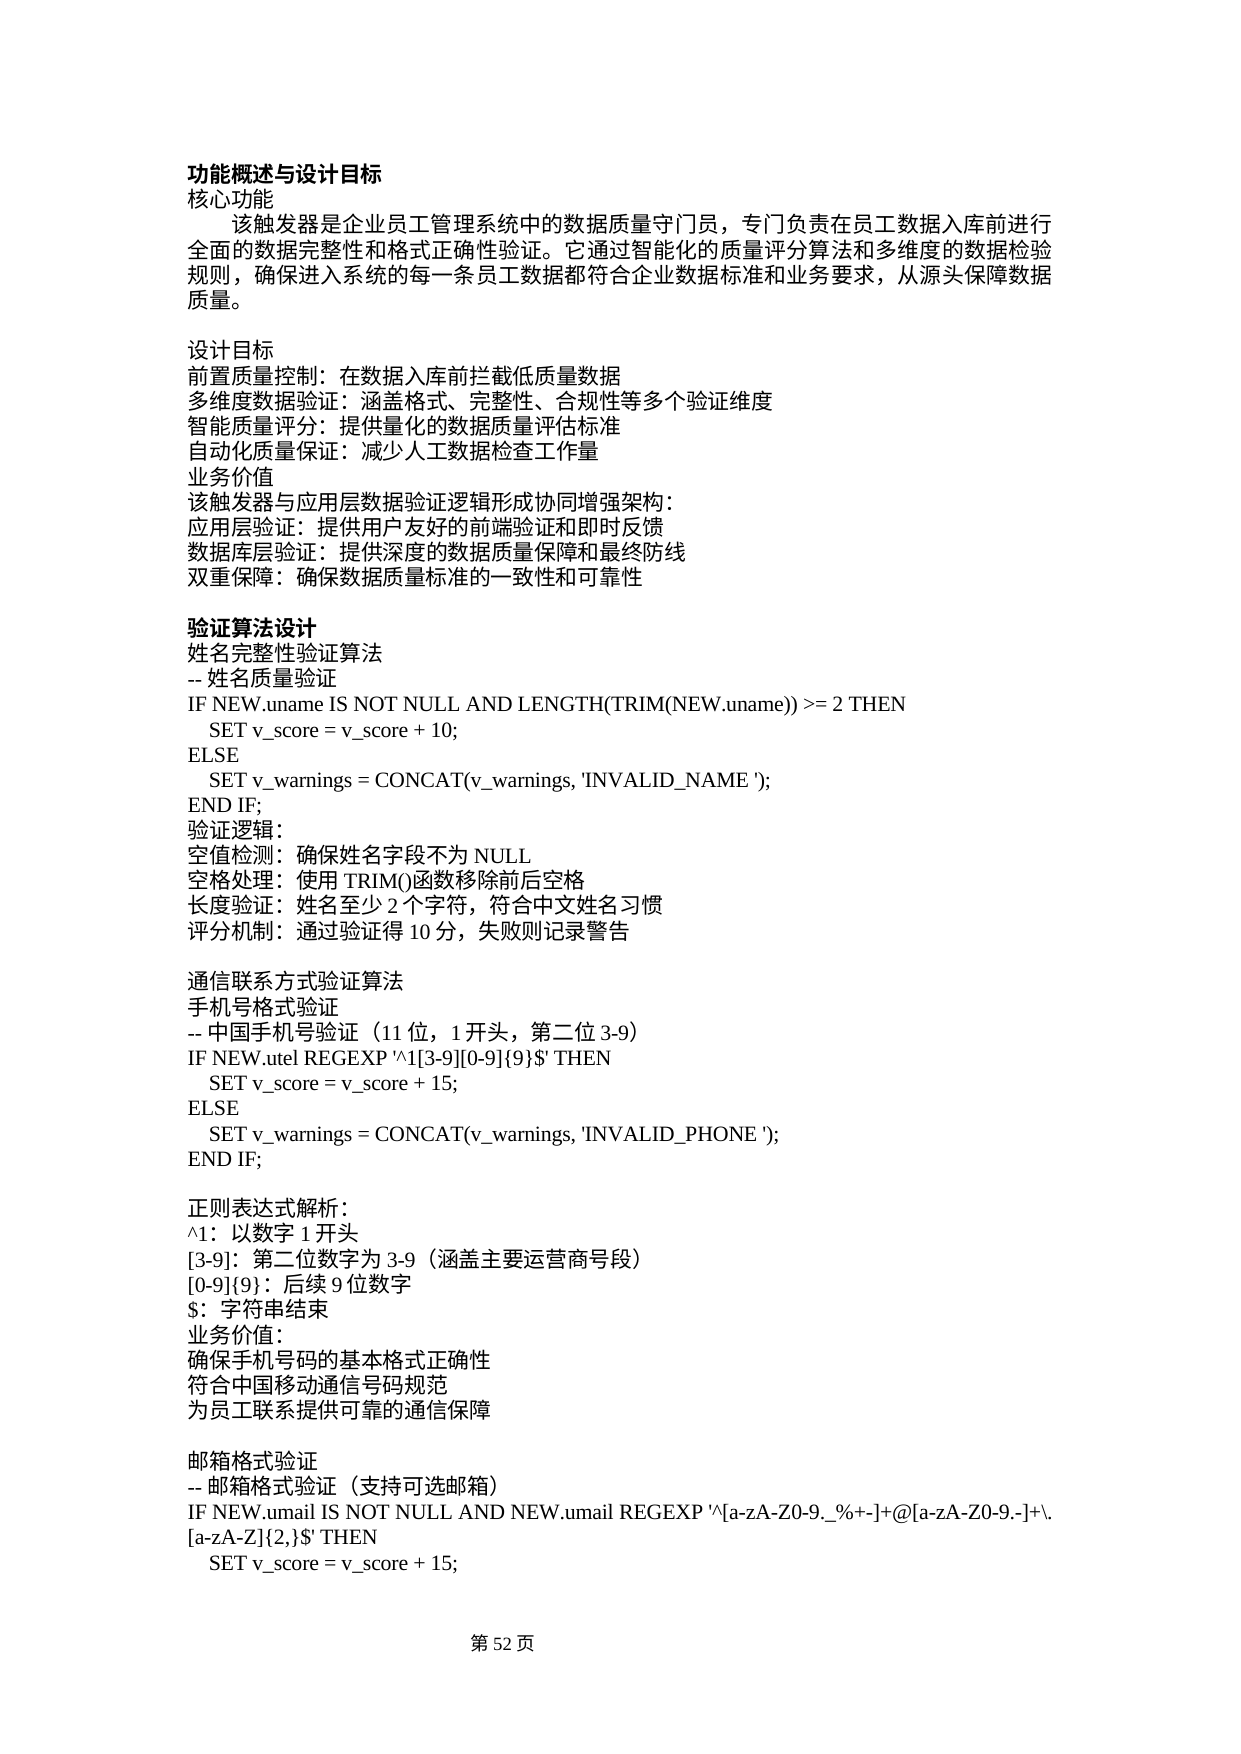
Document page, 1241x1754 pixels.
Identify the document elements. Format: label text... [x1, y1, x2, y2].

text $：字符串结束 [187, 1297, 1053, 1323]
text 验证逻辑： [187, 817, 1053, 843]
text IF NEW.uname IS NOT NULL AND LENGTH(TRIM(NEW.uname)) >= 2 THEN [187, 691, 1053, 717]
text -- 姓名质量验证 [187, 666, 1053, 691]
text 该触发器与应用层数据验证逻辑形成协同增强架构： [187, 490, 1053, 515]
text -- 邮箱格式验证（支持可选邮箱） [187, 1474, 1053, 1499]
text 前置质量控制：在数据入库前拦截低质量数据 [187, 364, 1053, 389]
text IF NEW.utel REGEXP '^1[3-9][0-9]{9}$' THEN [187, 1045, 1053, 1070]
text SET v_score = v_score + 15; [187, 1549, 1053, 1575]
text 应用层验证：提供用户友好的前端验证和即时反馈 [187, 515, 1053, 540]
text 设计目标 [187, 338, 1053, 364]
text [3-9]：第二位数字为3-9（涵盖主要运营商号段） [187, 1247, 1053, 1272]
text ^1：以数字1开头 [187, 1221, 1053, 1247]
text [0-9]{9}：后续9位数字 [187, 1272, 1053, 1297]
text ELSE [187, 1095, 1053, 1121]
text 确保手机号码的基本格式正确性 [187, 1348, 1053, 1373]
text ELSE [187, 742, 1053, 767]
text 评分机制：通过验证得10分，失败则记录警告 [187, 919, 1053, 944]
text 长度验证：姓名至少2个字符，符合中文姓名习惯 [187, 893, 1053, 919]
text 数据库层验证：提供深度的数据质量保障和最终防线 [187, 540, 1053, 565]
text SET v_warnings = CONCAT(v_warnings, 'INVALID_PHONE '); [187, 1121, 1053, 1146]
text 多维度数据验证：涵盖格式、完整性、合规性等多个验证维度 [187, 389, 1053, 414]
text SET v_warnings = CONCAT(v_warnings, 'INVALID_NAME '); [187, 767, 1053, 792]
text 姓名完整性验证算法 [187, 641, 1053, 666]
text IF NEW.umail IS NOT NULL AND NEW.umail REGEXP '^[a-zA-Z0-9._%+-]+@[a-zA-Z0-9.-]+\.[a-zA-Z]{2,}$' THEN [187, 1499, 1053, 1549]
text 通信联系方式验证算法 [187, 969, 1053, 994]
text 正则表达式解析： [187, 1196, 1053, 1221]
text 业务价值： [187, 1323, 1053, 1348]
text END IF; [187, 792, 1053, 817]
text 该触发器是企业员工管理系统中的数据质量守门员，专门负责在员工数据入库前进行全面的数据完整性和格式正确性验证。它通过智能化的质量评分算法和多维度的数据检验规则，确保进入系统的每一条员工数据都符合企业数据标准和业务要求，从源头保障数据质量。 [187, 212, 1053, 313]
text 空值检测：确保姓名字段不为NULL [187, 843, 1053, 868]
text END IF; [187, 1146, 1053, 1171]
text 核心功能 [187, 187, 1053, 212]
text 邮箱格式验证 [187, 1449, 1053, 1474]
text 手机号格式验证 [187, 994, 1053, 1019]
text SET v_score = v_score + 15; [187, 1070, 1053, 1095]
text 业务价值 [187, 464, 1053, 490]
text 空格处理：使用TRIM()函数移除前后空格 [187, 868, 1053, 893]
text 智能质量评分：提供量化的数据质量评估标准 [187, 414, 1053, 439]
text -- 中国手机号验证（11位，1开头，第二位3-9） [187, 1019, 1053, 1045]
text 自动化质量保证：减少人工数据检查工作量 [187, 439, 1053, 464]
text 双重保障：确保数据质量标准的一致性和可靠性 [187, 565, 1053, 591]
text 为员工联系提供可靠的通信保障 [187, 1398, 1053, 1423]
text 符合中国移动通信号码规范 [187, 1373, 1053, 1398]
text 验证算法设计 [187, 616, 1053, 641]
text 功能概述与设计目标 [187, 162, 1053, 187]
text SET v_score = v_score + 10; [187, 717, 1053, 742]
